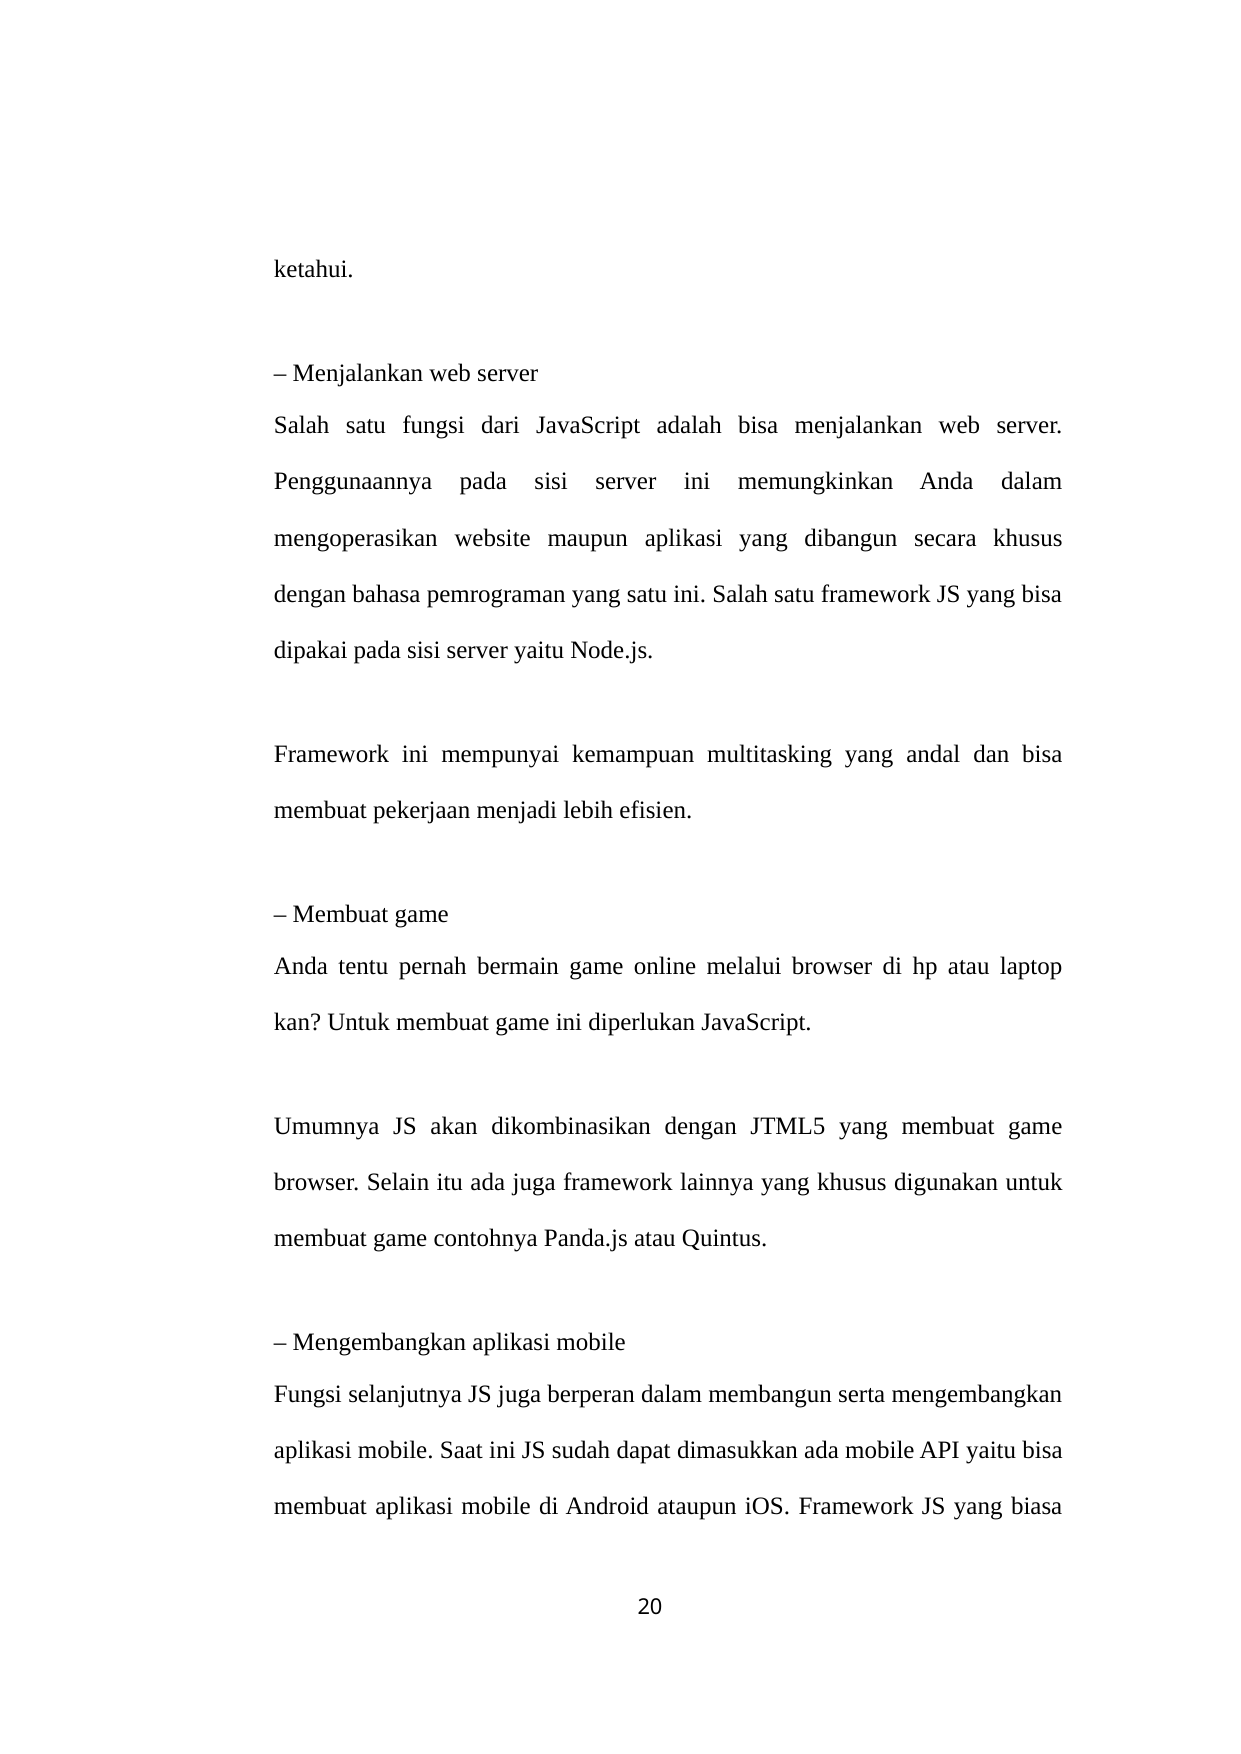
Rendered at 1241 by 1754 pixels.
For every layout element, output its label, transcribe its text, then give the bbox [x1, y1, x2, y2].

list Anda tentu pernah bermain game online melalui browser di hp atau laptop kan? Untuk membuat game ini diperlukan JavaScript. [274, 946, 1063, 1040]
list Salah satu fungsi dari JavaScript adalah bisa menjalankan web server. Penggunaannya pada sisi server ini memungkinkan Anda dalam mengoperasikan website maupun aplikasi yang dibangun secara khusus dengan bahasa pemrograman yang satu ini. Salah satu framework JS yang bisa dipakai pada sisi server yaitu Node.js. [274, 406, 1063, 668]
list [274, 1374, 1063, 1524]
list Umumnya JS akan dikombinasikan dengan JTML5 yang membuat game browser. Selain itu ada juga framework lainnya yang khusus digunakan untuk membuat game contohnya Panda.js atau Quintus. [274, 1106, 1063, 1256]
list – Mengembangkan aplikasi mobile [274, 1323, 1063, 1360]
list Framework ini mempunyai kemampuan multitasking yang andal dan bisa membuat pekerjaan menjadi lebih efisien. [274, 734, 1063, 828]
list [274, 250, 1063, 288]
list – Menjalankan web server [274, 354, 1063, 391]
list – Membuat game [274, 894, 1063, 932]
